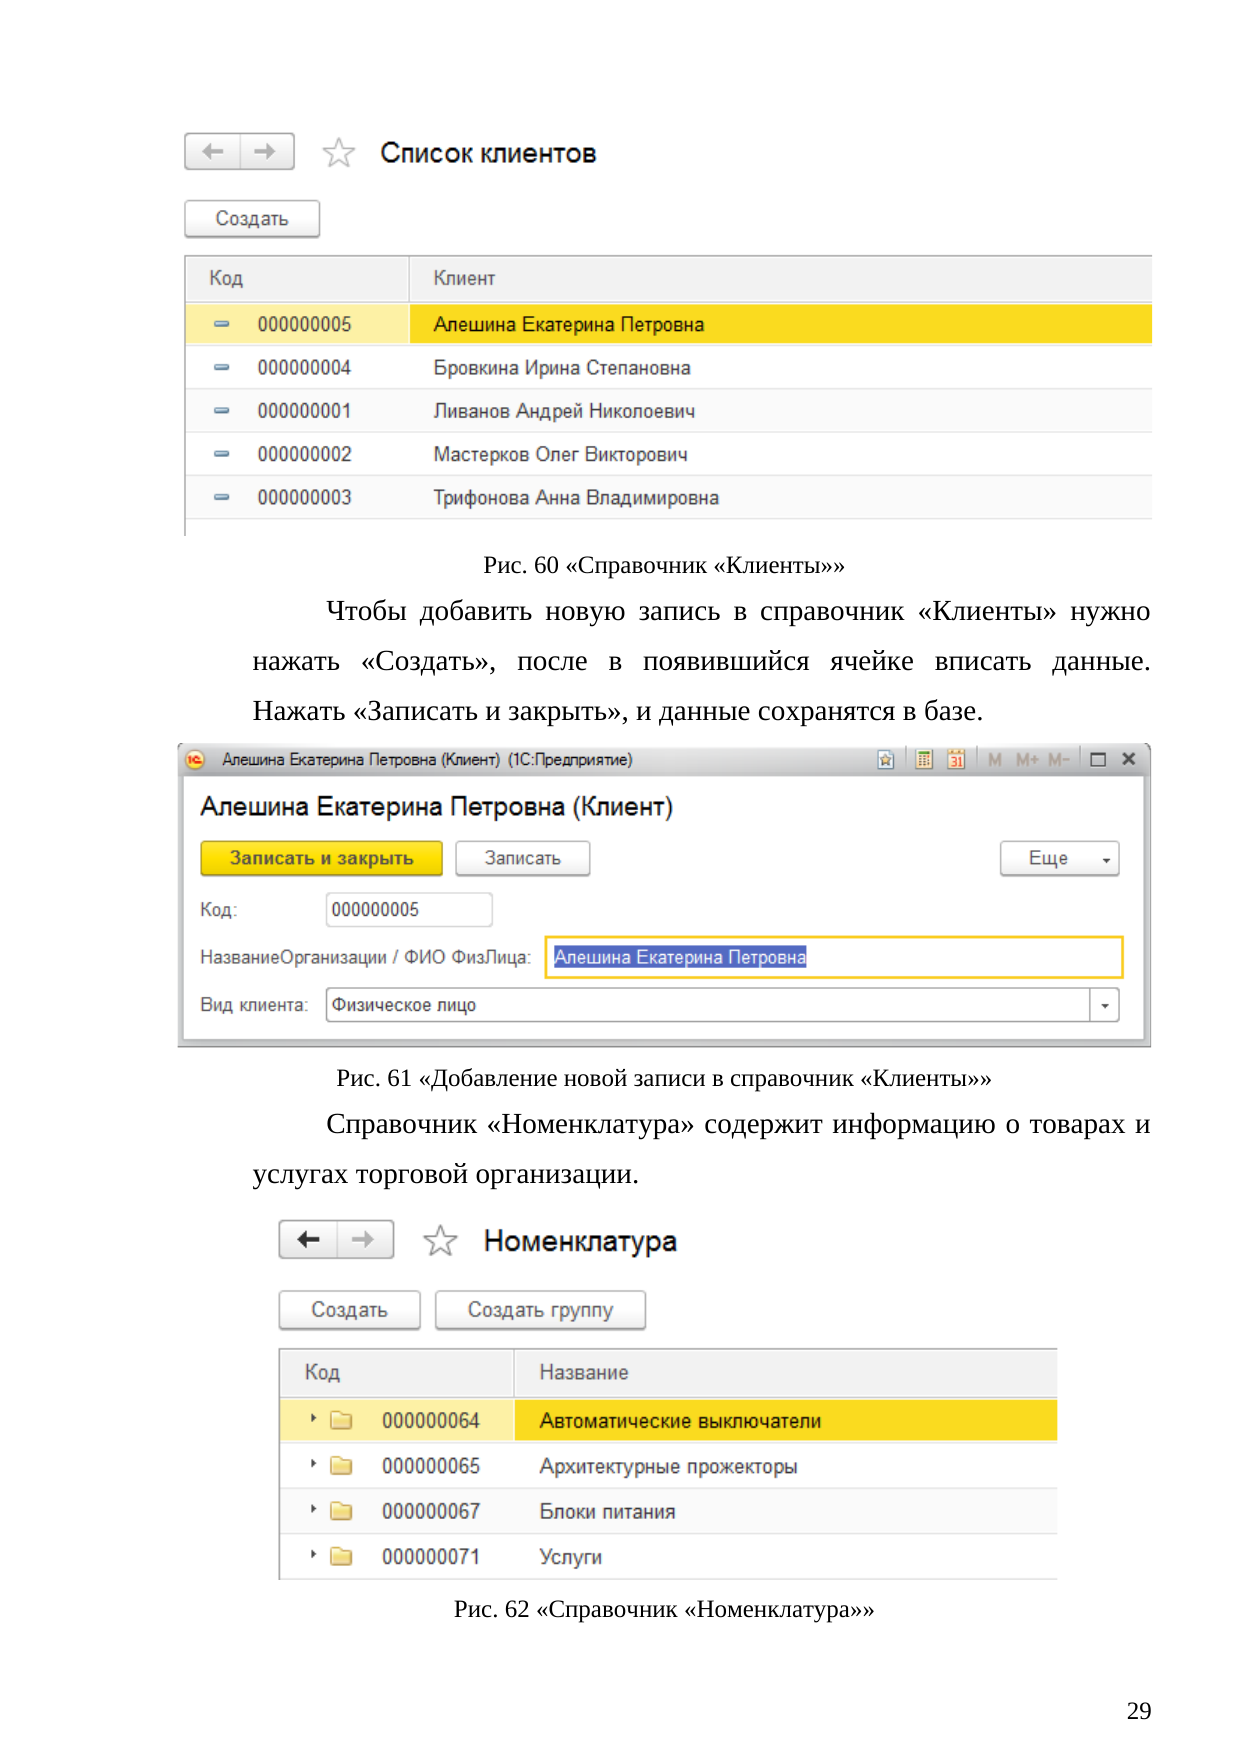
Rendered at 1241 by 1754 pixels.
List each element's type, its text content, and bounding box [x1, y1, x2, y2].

picture [177, 743, 1152, 1049]
text Справочник «Номенклатура» содержит информацию о товарах и услугах торговой организации. [252, 1106, 1152, 1190]
text Чтобы добавить новую запись в справочник «Клиенты» нужно нажать «Создать», после в появившийся ячейке вписать данные. Нажать «Записать и закрыть», и данные сохранятся в базе. [252, 593, 1152, 727]
picture [271, 1206, 1058, 1580]
text Рис. 61 «Добавление новой записи в справочник «Клиенты»» [177, 1063, 1152, 1092]
text Рис. 62 «Справочник «Номенклатура»» [177, 1594, 1152, 1623]
text Рис. 60 «Справочник «Клиенты»» [177, 550, 1152, 578]
picture [177, 118, 1153, 536]
